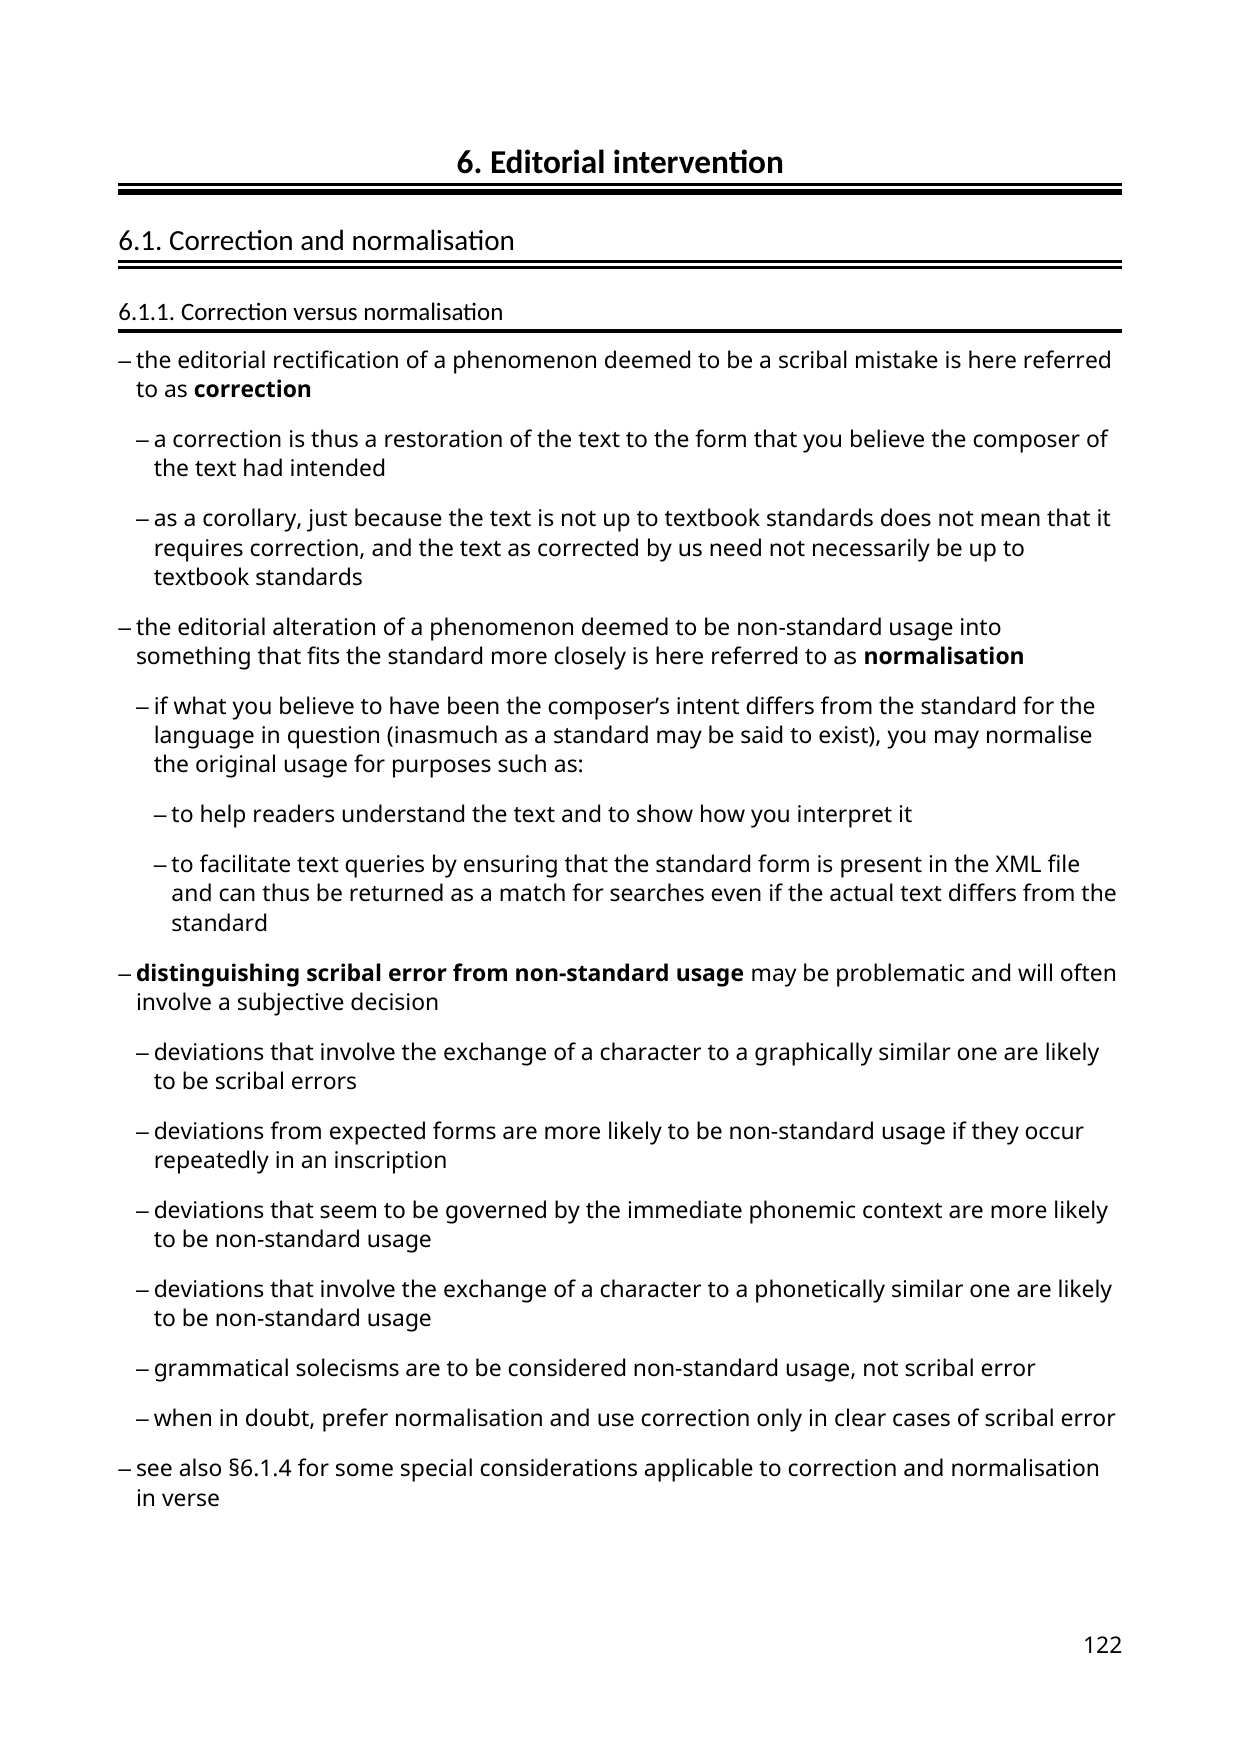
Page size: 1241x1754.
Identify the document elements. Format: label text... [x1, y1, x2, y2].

list see also §6.1.4 for some special considerations applicable to correction and normalisation in verse [118, 1453, 1122, 1512]
list deviations that involve the exchange of a character to a graphically similar one are likely to be scribal errors [136, 1037, 1122, 1095]
list deviations that involve the exchange of a character to a phonetically similar one are likely to be non-standard usage [136, 1274, 1122, 1333]
list grammatical solecisms are to be considered non-standard usage, not scribal error [136, 1353, 1122, 1383]
list if what you believe to have been the composer’s intent differs from the standard for the language in question (inasmuch as a standard may be said to exist), you may normalise the original usage for purposes such as: [136, 691, 1122, 778]
subtitle Correction and normalisation [118, 220, 1122, 260]
list deviations from expected forms are more likely to be non-standard usage if they occur repeatedly in an inscription [136, 1116, 1122, 1174]
list deviations that seem to be governed by the immediate phonemic context are more likely to be non-standard usage [136, 1195, 1122, 1253]
list distinguishing scribal error from non-standard usage may be problematic and will often involve a subjective decision [118, 958, 1122, 1016]
list to help readers understand the text and to show how you interpret it [153, 799, 1122, 828]
list the editorial rectification of a phenomenon deemed to be a scribal mistake is here referred to as correction [118, 345, 1122, 403]
list as a corollary, just because the text is not up to textbook standards does not mean that it requires correction, and the text as corrected by us need not necessarily be up to textbook standards [136, 503, 1122, 591]
list the editorial alteration of a phenomenon deemed to be non-standard usage into something that fits the standard more closely is here referred to as normalisation [118, 612, 1122, 670]
list a correction is thus a restoration of the text to the form that you believe the composer of the text had intended [136, 424, 1122, 483]
list when in doubt, prefer normalisation and use correction only in clear cases of scribal error [136, 1403, 1122, 1433]
list to facilitate text queries by ensuring that the standard form is present in the XML file and can thus be returned as a match for searches even if the actual text differs from the standard [153, 849, 1122, 937]
subtitle Correction versus normalisation [118, 294, 1122, 329]
subtitle Editorial intervention [118, 143, 1122, 183]
